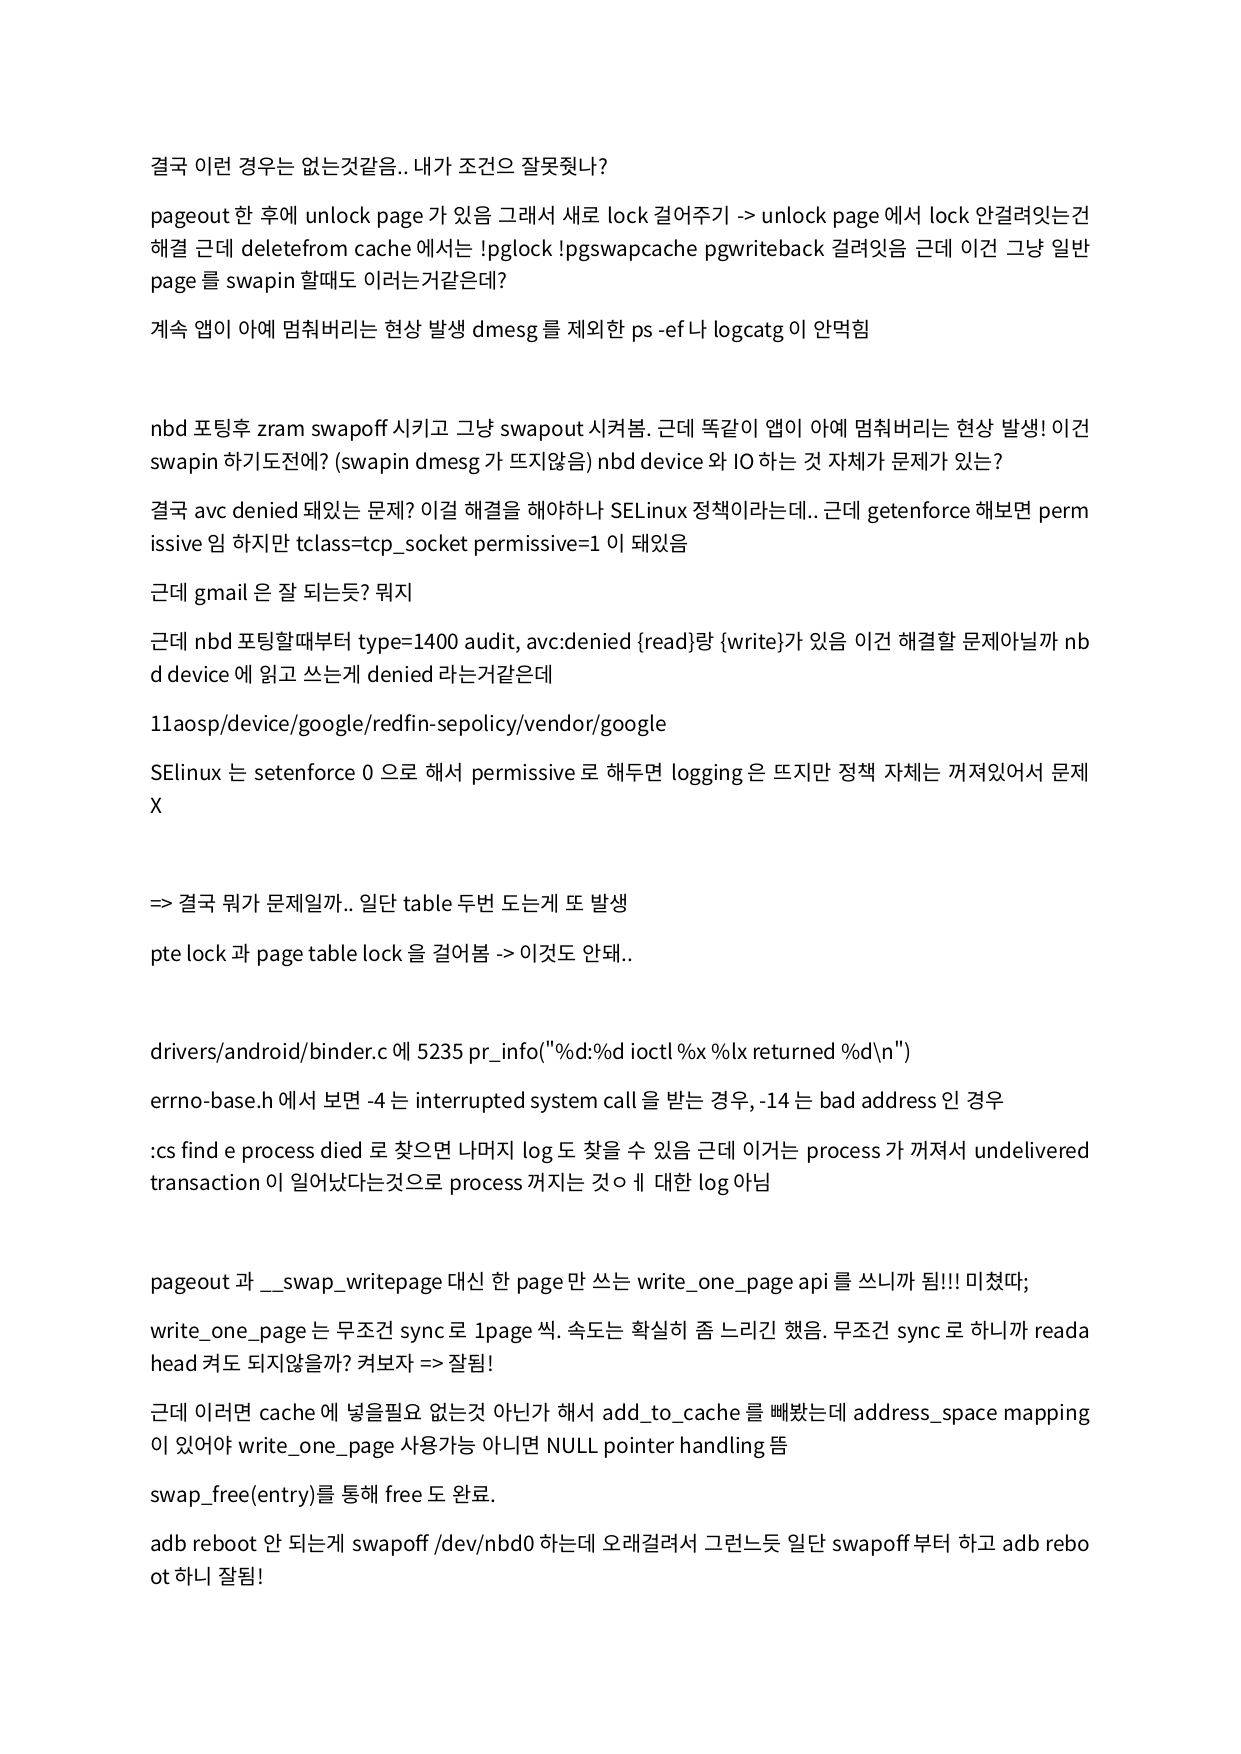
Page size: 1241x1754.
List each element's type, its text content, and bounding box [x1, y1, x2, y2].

text pageout한 후에 unlock page가 있음 그래서 새로 lock 걸어주기 -> unlock page에서 lock 안걸려잇는건 해결 근데 deletefrom cache에서는 !pglock !pgswapcache pgwriteback 걸려잇음 근데 이건 그냥 일반 page를 swapin할때도 이러는거같은데? [150, 199, 1090, 295]
text 근데 gmail은 잘 되는듯? 뭐지 [150, 576, 1090, 606]
text 근데 nbd포팅할때부터 type=1400 audit, avc:denied {read}랑 {write}가 있음 이건 해결할 문제아닐까 nbd device에 읽고 쓰는게 denied라는거같은데 [150, 625, 1090, 688]
text 11aosp/device/google/redfin-sepolicy/vendor/google [150, 707, 1090, 737]
text drivers/android/binder.c 에 5235 pr_info("%d:%d ioctl %x %lx returned %d\n") [150, 1035, 1090, 1066]
text write_one_page는 무조건 sync로 1page씩. 속도는 확실히 좀 느리긴 했음. 무조건 sync로 하니까 readahead켜도 되지않을까? 켜보자 => 잘됨! [150, 1314, 1090, 1377]
text :cs find e process died 로 찾으면 나머지 log 도 찾을 수 있음 근데 이거는 process가 꺼져서 undelivered transaction이 일어났다는것으로 process꺼지는 것ㅇㅔ 대한 log 아님 [150, 1134, 1090, 1197]
text 결국 avc denied돼있는 문제? 이걸 해결을 해야하나 SELinux 정책이라는데.. 근데 getenforce해보면 permissive임 하지만 tclass=tcp_socket permissive=1이 돼있음 [150, 494, 1090, 557]
text 근데 이러면 cache에 넣을필요 없는것 아닌가 해서 add_to_cache를 빼봤는데 address_space mapping 이 있어야 write_one_page 사용가능 아니면 NULL pointer handling뜸 [150, 1396, 1090, 1459]
text 결국 이런 경우는 없는것같음.. 내가 조건으 잘못줫나? [150, 150, 1090, 180]
text adb reboot 안 되는게 swapoff /dev/nbd0하는데 오래걸려서 그런느듯 일단 swapoff부터 하고 adb reboot하니 잘됨! [150, 1527, 1090, 1590]
text => 결국 뭐가 문제일까.. 일단 table 두번 도는게 또 발생 [150, 888, 1090, 918]
text pte lock 과 page table lock을 걸어봄 -> 이것도 안돼.. [150, 937, 1090, 967]
text nbd 포팅후 zram swapoff시키고 그냥 swapout시켜봄. 근데 똑같이 앱이 아예 멈춰버리는 현상 발생! 이건 swapin하기도전에? (swapin dmesg가 뜨지않음) nbd device와 IO하는 것 자체가 문제가 있는? [150, 412, 1090, 475]
text SElinux 는 setenforce 0 으로 해서 permissive로 해두면 logging은 뜨지만 정책 자체는 꺼져있어서 문제 X [150, 756, 1090, 819]
text 계속 앱이 아예 멈춰버리는 현상 발생 dmesg 를 제외한 ps -ef나 logcatg이 안먹힘 [150, 314, 1090, 344]
text pageout 과 __swap_writepage대신 한 page만 쓰는 write_one_page api를 쓰니까 됨!!! 미쳤따; [150, 1265, 1090, 1295]
text errno-base.h에서 보면 -4는 interrupted system call을 받는 경우, -14는 bad address인 경우 [150, 1085, 1090, 1115]
text swap_free(entry)를 통해 free도 완료. [150, 1478, 1090, 1508]
